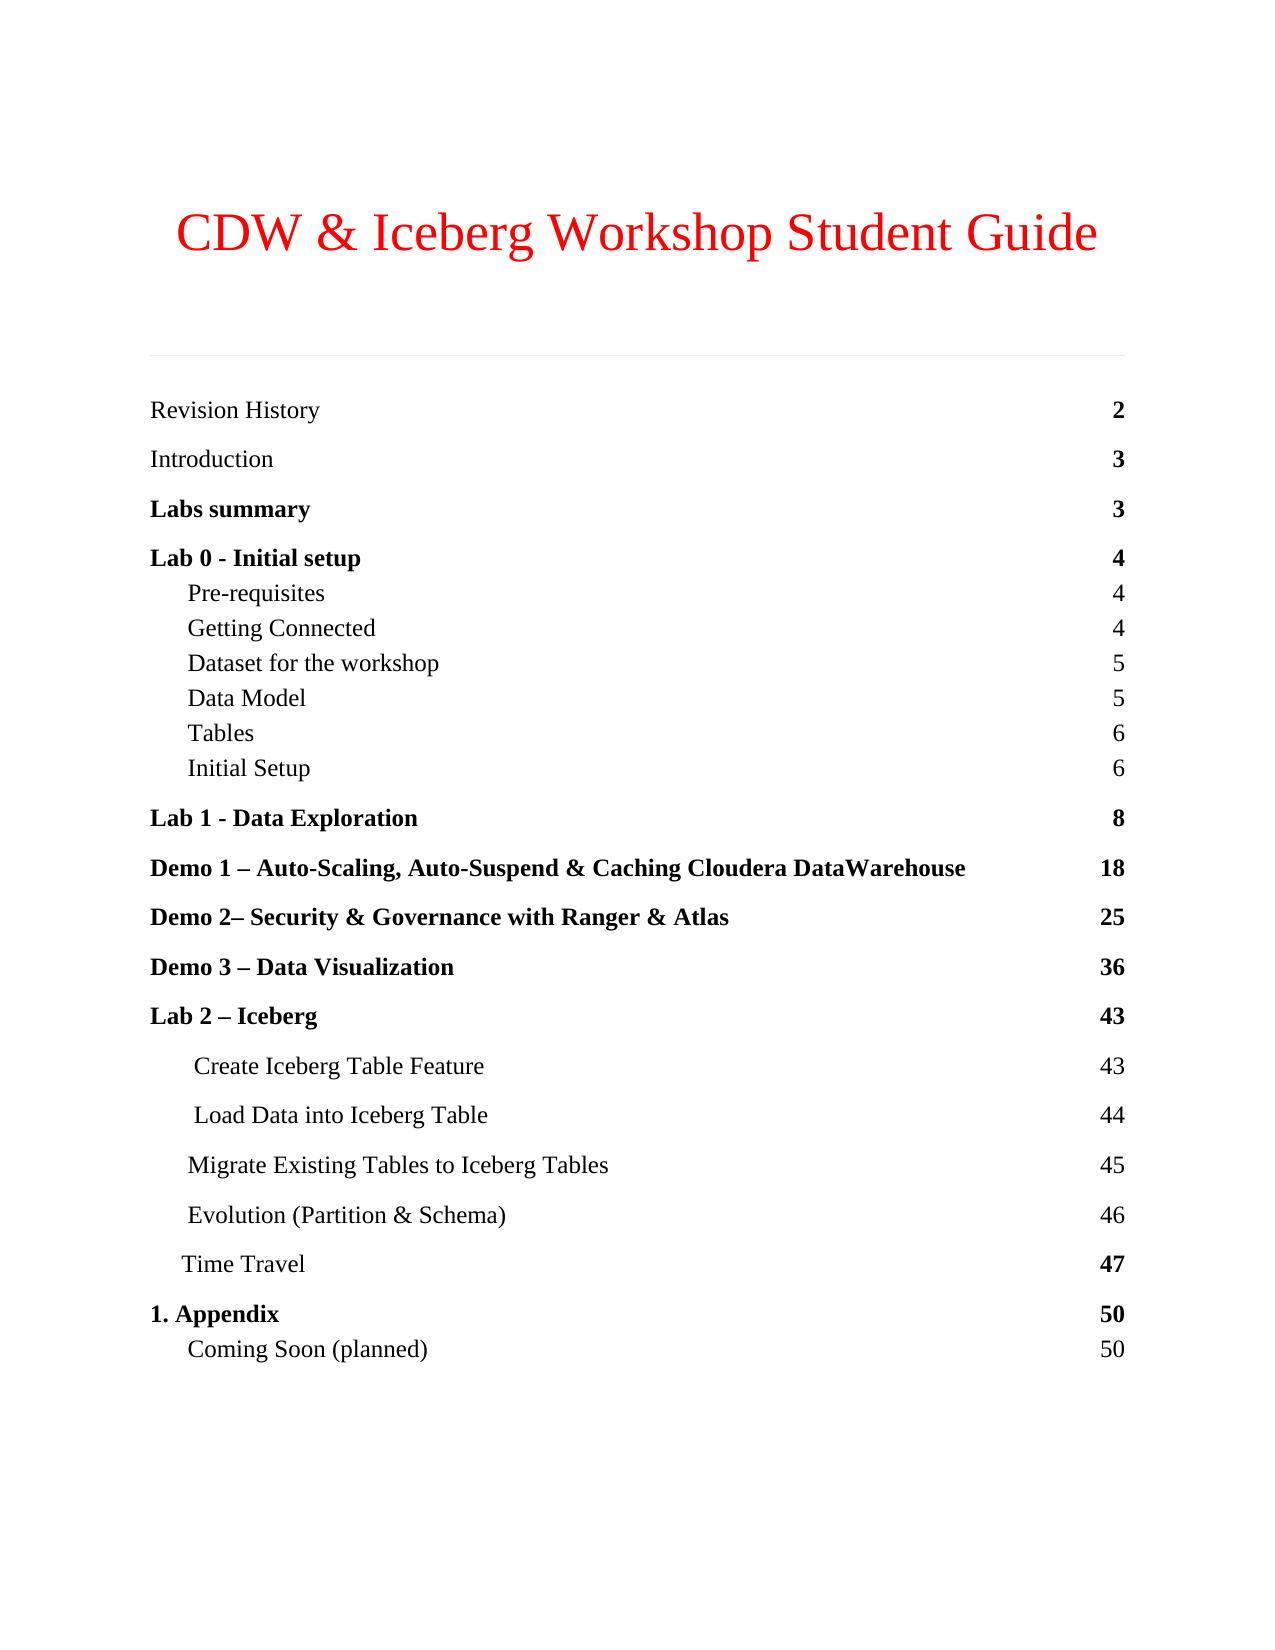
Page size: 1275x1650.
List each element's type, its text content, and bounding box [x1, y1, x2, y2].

title CDW & Iceberg Workshop Student Guide [150, 200, 1125, 355]
